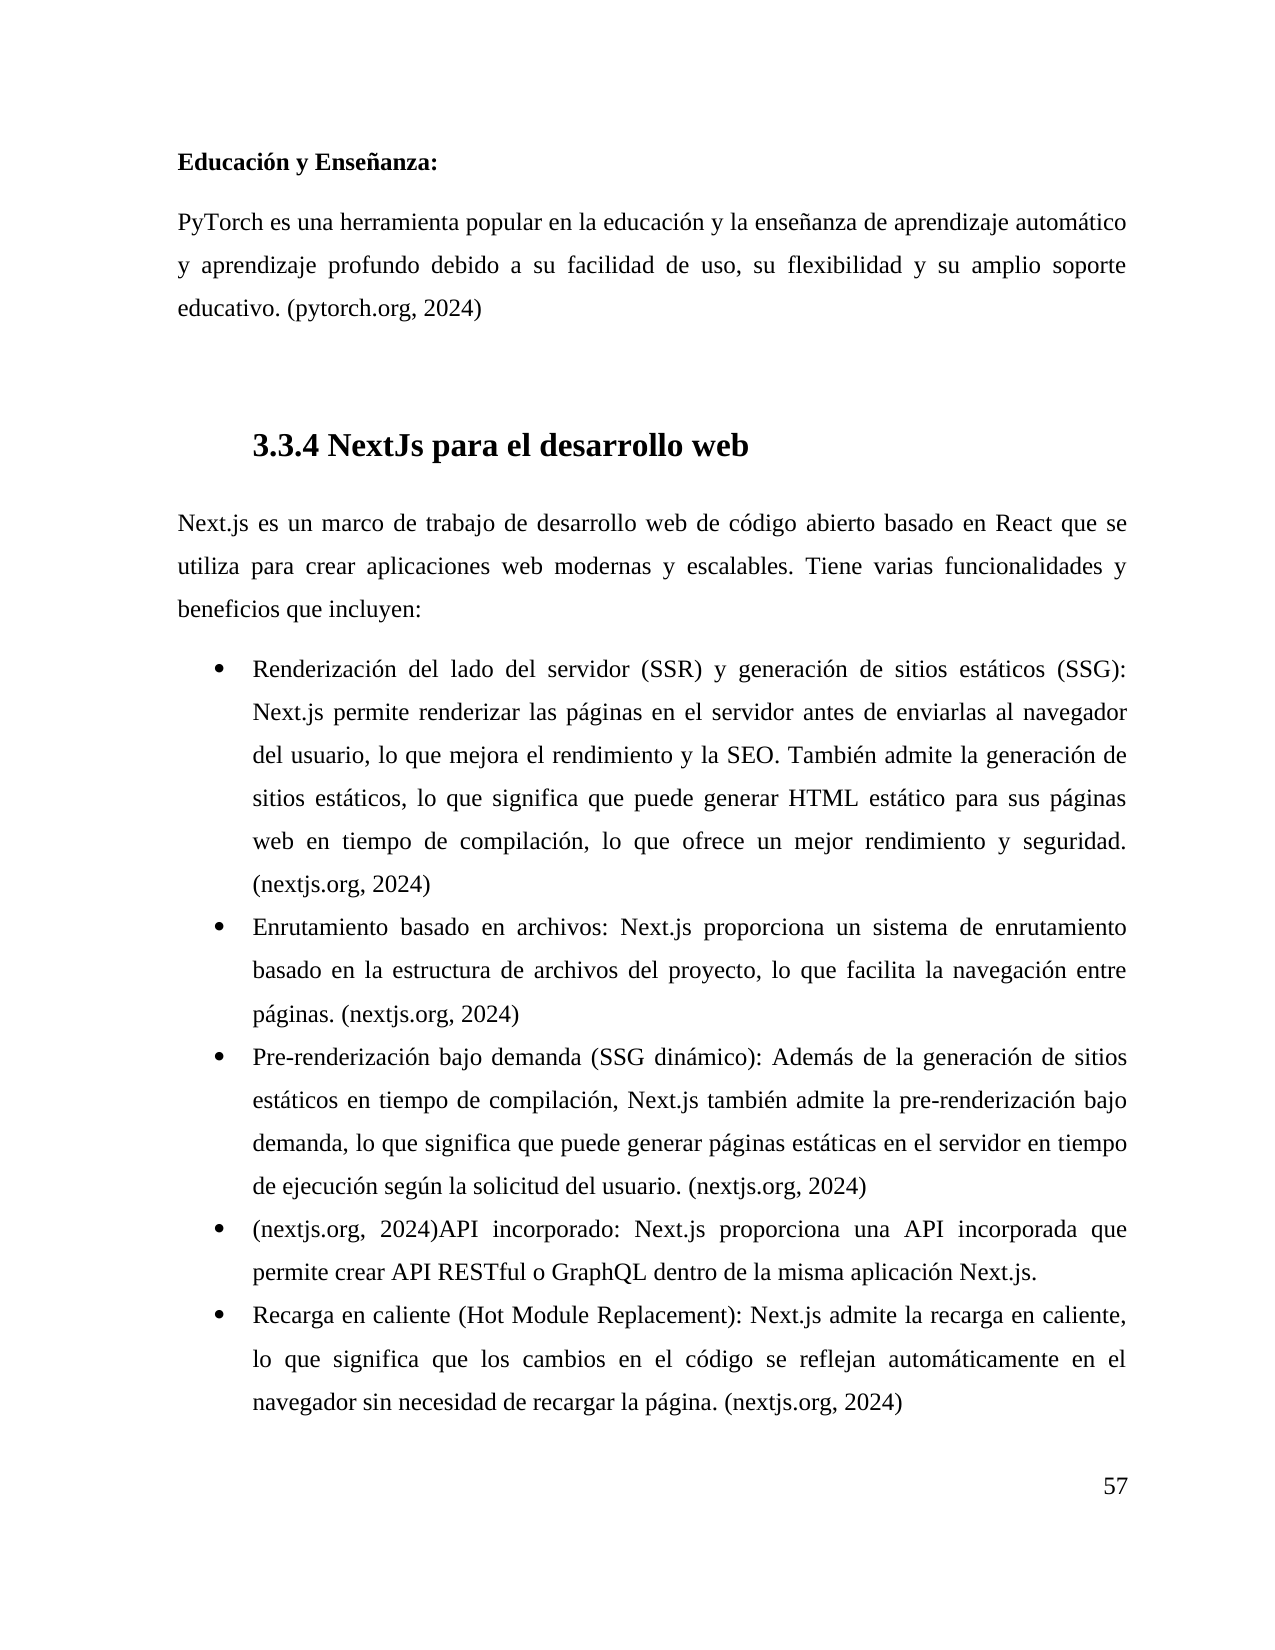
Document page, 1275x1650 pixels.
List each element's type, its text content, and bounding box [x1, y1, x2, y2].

subtitle 3.3.4 NextJs para el desarrollo web [177, 425, 1128, 463]
list Enrutamiento basado en archivos: Next.js proporciona un sistema de enrutamiento basado en la estructura de archivos del proyecto, lo que facilita la navegación entre páginas. [215, 912, 1128, 1027]
list API incorporado: Next.js proporciona una API incorporada que permite crear API RESTful o GraphQL dentro de la misma aplicación Next.js. [215, 1214, 1128, 1286]
text PyTorch es una herramienta popular en la educación y la enseñanza de aprendizaje automático y aprendizaje profundo debido a su facilidad de uso, su flexibilidad y su amplio soporte educativo. [177, 207, 1128, 322]
text Educación y Enseñanza: [177, 147, 1128, 176]
text Next.js es un marco de trabajo de desarrollo web de código abierto basado en React que se utiliza para crear aplicaciones web modernas y escalables. Tiene varias funcionalidades y beneficios que incluyen: [177, 508, 1128, 623]
list Recarga en caliente (Hot Module Replacement): Next.js admite la recarga en caliente, lo que significa que los cambios en el código se reflejan automáticamente en el navegador sin necesidad de recargar la página. [215, 1301, 1128, 1416]
list Pre-renderización bajo demanda (SSG dinámico): Además de la generación de sitios estáticos en tiempo de compilación, Next.js también admite la pre-renderización bajo demanda, lo que significa que puede generar páginas estáticas en el servidor en tiempo de ejecución según la solicitud del usuario. [215, 1042, 1128, 1200]
list Renderización del lado del servidor (SSR) y generación de sitios estáticos (SSG): Next.js permite renderizar las páginas en el servidor antes de enviarlas al navegador del usuario, lo que mejora el rendimiento y la SEO. También admite la generación de sitios estáticos, lo que significa que puede generar HTML estático para sus páginas web en tiempo de compilación, lo que ofrece un mejor rendimiento y seguridad. [215, 654, 1128, 898]
